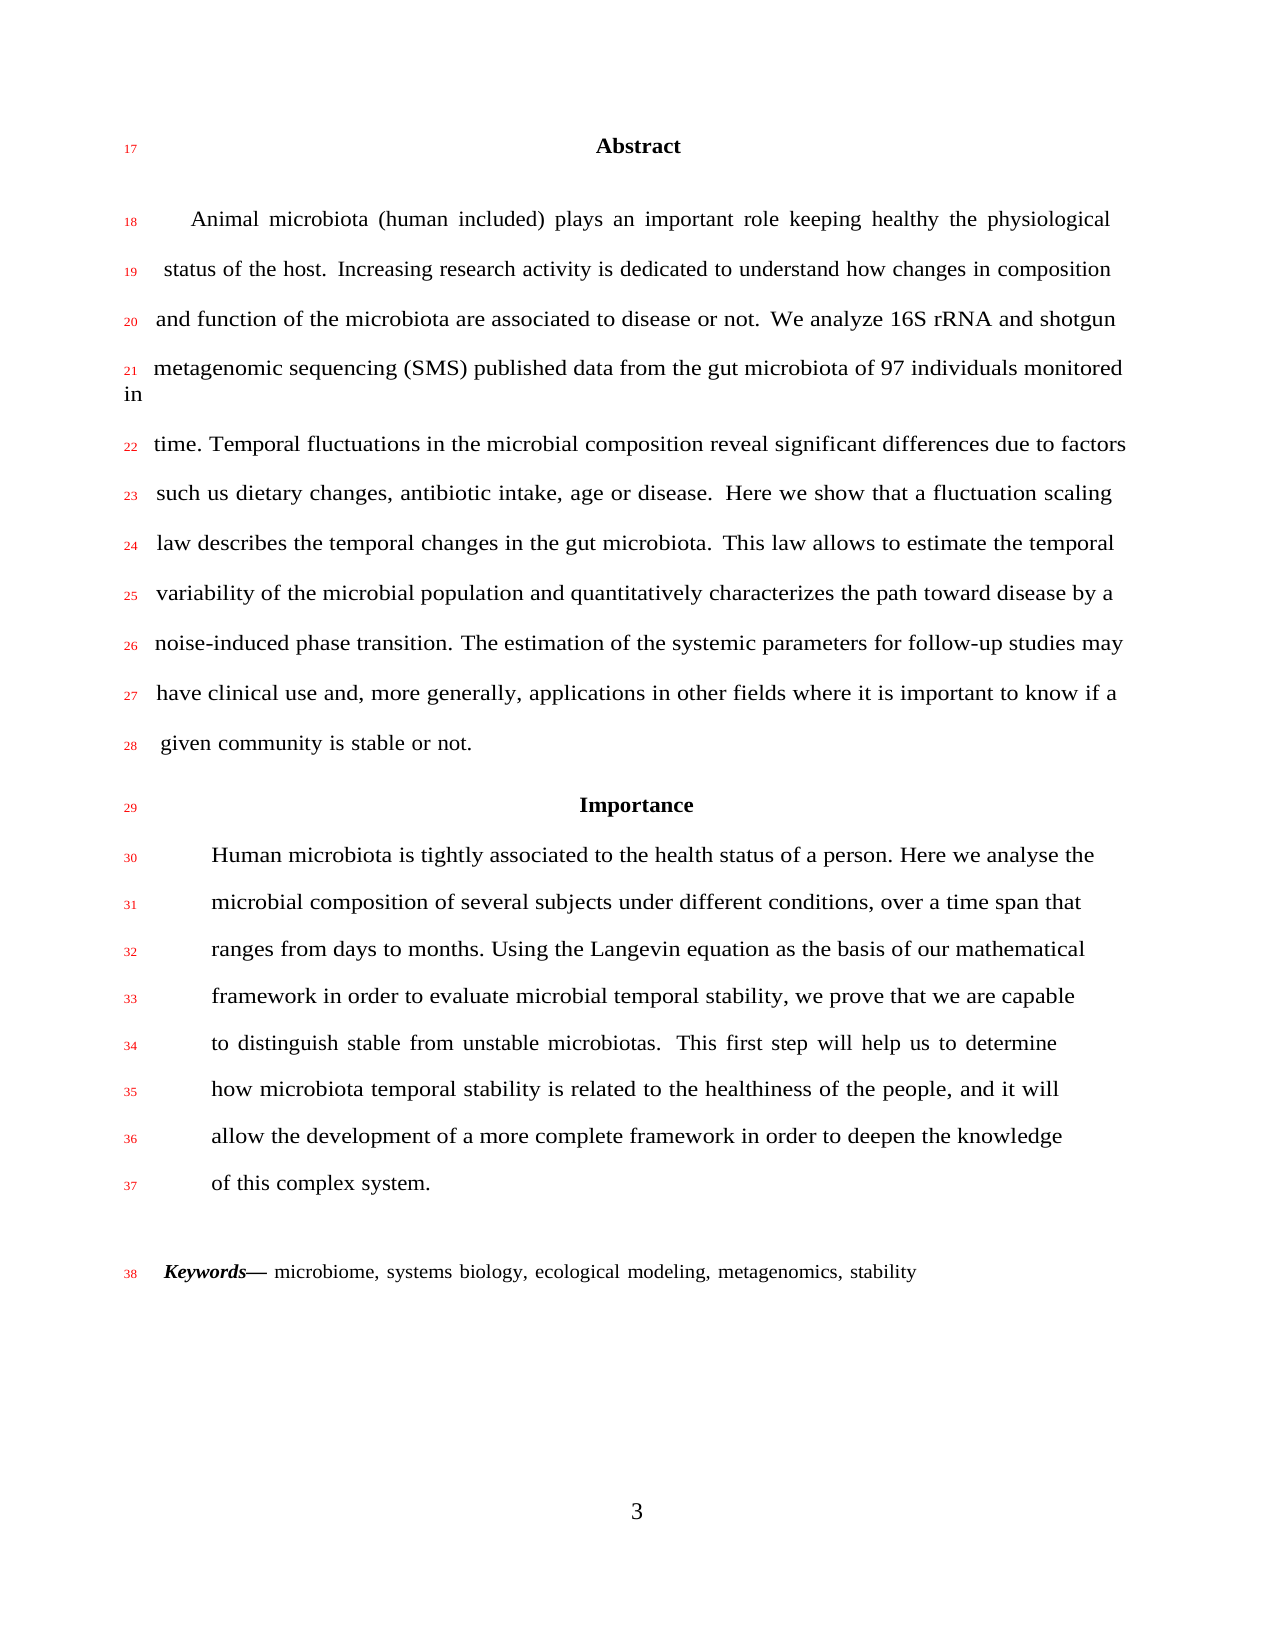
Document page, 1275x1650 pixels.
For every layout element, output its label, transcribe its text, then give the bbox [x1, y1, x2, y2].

text 25 variability of the microbial population and quantitatively characterizes the path toward disease by a [124, 580, 1129, 605]
text 35 how microbiota temporal stability is related to the healthiness of the people, and it will [124, 1076, 1129, 1101]
text 23 such us dietary changes, antibiotic intake, age or disease. Here we show that a fluctuation scaling [124, 480, 1129, 506]
text 33 framework in order to evaluate microbial temporal stability, we prove that we are capable [124, 983, 1129, 1008]
text 29 Importance [124, 792, 1129, 817]
text 18 Animal microbiota (human included) plays an important role keeping healthy the physiological [124, 206, 1129, 231]
text 28 given community is stable or not. [124, 730, 1129, 755]
text 17 Abstract [124, 133, 1129, 158]
text 32 ranges from days to months. Using the Langevin equation as the basis of our mathematical [124, 936, 1129, 961]
text 34 to distinguish stable from unstable microbiotas. This first step will help us to determine [124, 1029, 1129, 1055]
text 22 time. Temporal fluctuations in the microbial composition reveal significant differences due to factors [124, 431, 1129, 456]
text 31 microbial composition of several subjects under different conditions, over a time span that [124, 889, 1129, 914]
text 21 metagenomic sequencing (SMS) published data from the gut microbiota of 97 individuals monitored in [124, 355, 1129, 406]
text 38 Keywords— microbiome, systems biology, ecological modeling, metagenomics, stability [124, 1260, 1129, 1283]
text 36 allow the development of a more complete framework in order to deepen the knowledge [124, 1123, 1129, 1148]
text 30 Human microbiota is tightly associated to the health status of a person. Here we analyse the [124, 842, 1129, 868]
text 27 have clinical use and, more generally, applications in other fields where it is important to know if a [124, 680, 1129, 705]
text 19 status of the host. Increasing research activity is dedicated to understand how changes in composition [124, 256, 1129, 281]
text 24 law describes the temporal changes in the gut microbiota. This law allows to estimate the temporal [124, 530, 1129, 556]
text 20 and function of the microbiota are associated to disease or not. We analyze 16S rRNA and shotgun [124, 306, 1129, 331]
text 37 of this complex system. [124, 1170, 1129, 1195]
text 26 noise-induced phase transition. The estimation of the systemic parameters for follow-up studies may [124, 630, 1129, 655]
